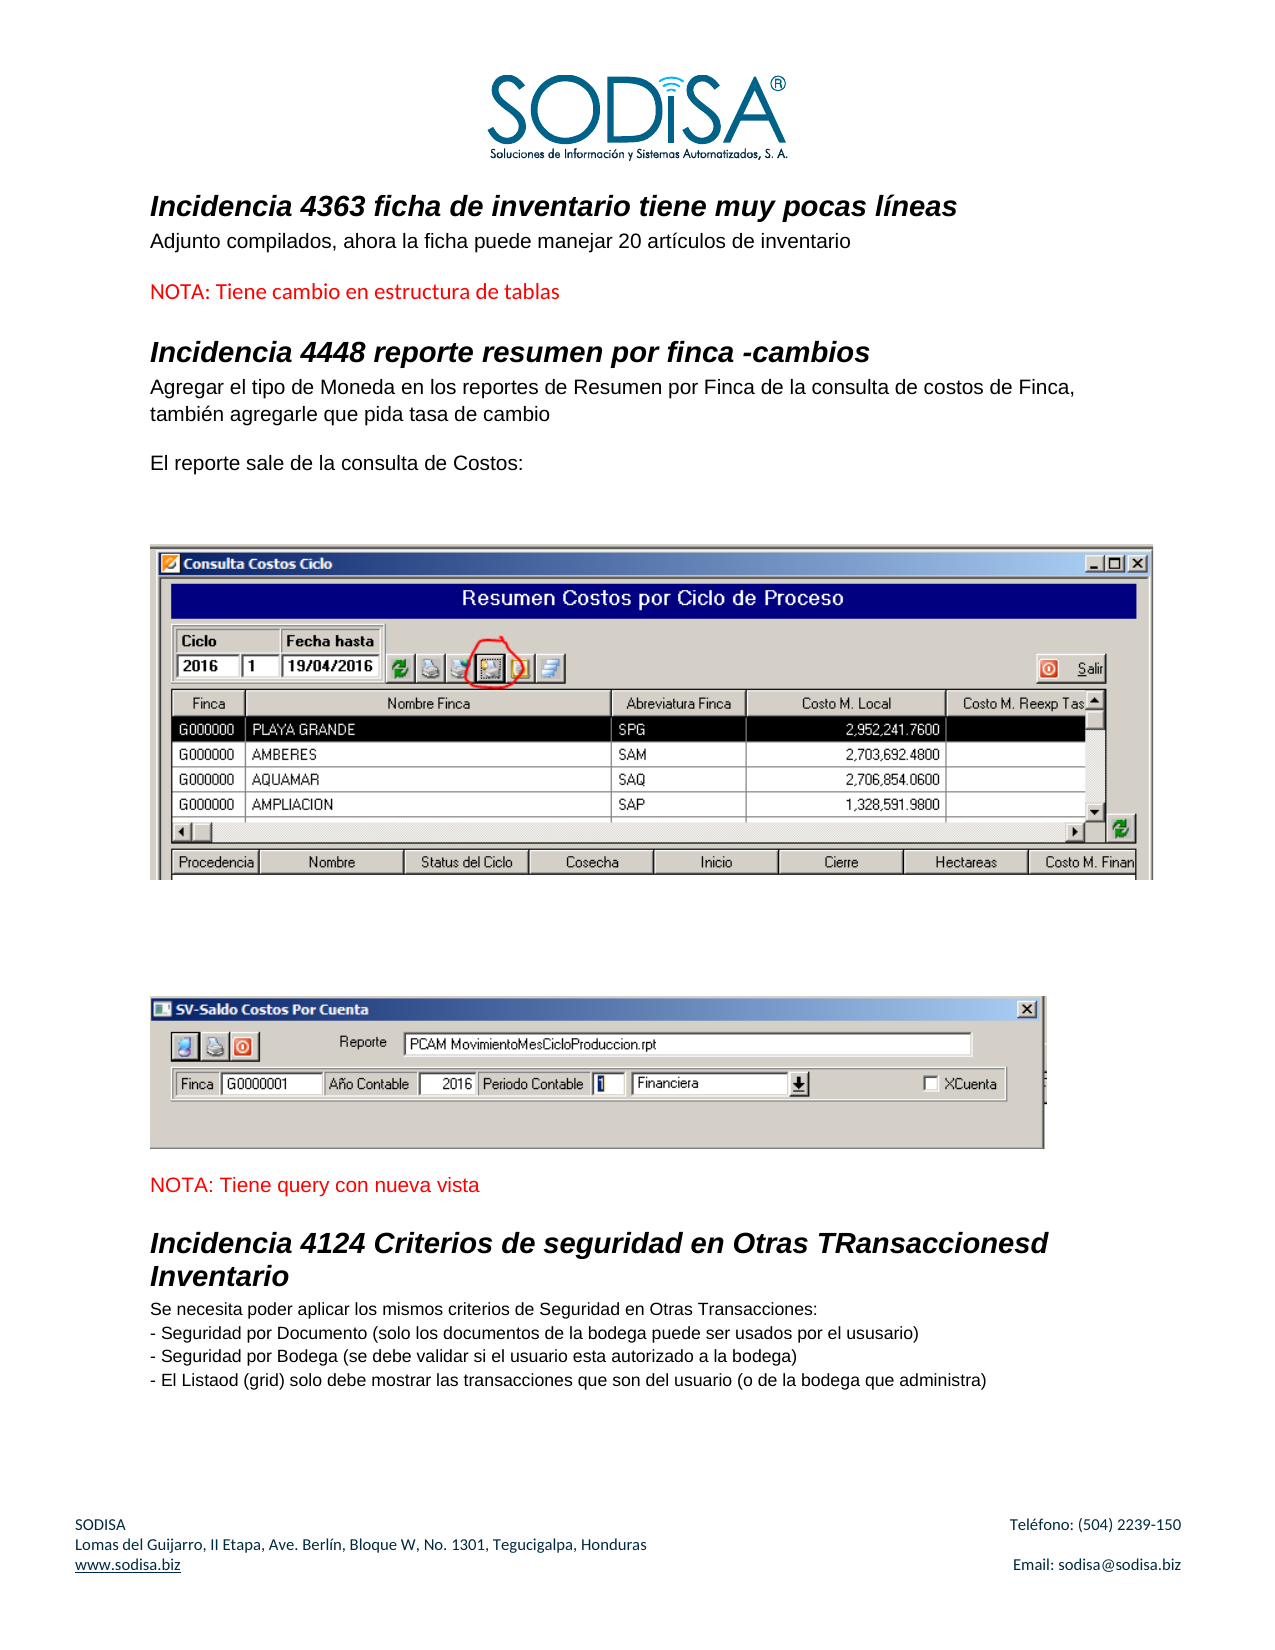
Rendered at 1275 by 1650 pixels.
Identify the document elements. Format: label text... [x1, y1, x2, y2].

picture [150, 544, 1154, 880]
text Se necesita poder aplicar los mismos criterios de Seguridad en Otras Transacciones: - Seguridad por Documento (solo los documentos de la bodega puede ser usados por el ususario) - Seguridad por Bodega (se debe validar si el usuario esta autorizado a la bodega) - El Listaod (grid) solo debe mostrar las transacciones que son del usuario (o de la bodega que administra) [150, 1299, 1125, 1390]
picture [150, 996, 1047, 1149]
text Adjunto compilados, ahora la ficha puede manejar 20 artículos de inventario [150, 229, 1125, 253]
text Agregar el tipo de Moneda en los reportes de Resumen por Finca de la consulta de costos de Finca, también agregarle que pida tasa de cambio [150, 374, 1125, 426]
text El reporte sale de la consulta de Costos: [150, 450, 1125, 474]
text NOTA: Tiene query con nueva vista [150, 1173, 1125, 1197]
text NOTA: Tiene cambio en estructura de tablas [150, 277, 1125, 306]
subtitle Incidencia 4124 Criterios de seguridad en Otras TRansaccionesd Inventario [150, 1226, 1125, 1293]
subtitle Incidencia 4363 ficha de inventario tiene muy pocas líneas [150, 189, 1125, 223]
subtitle Incidencia 4448 reporte resumen por finca -cambios [150, 335, 1125, 368]
